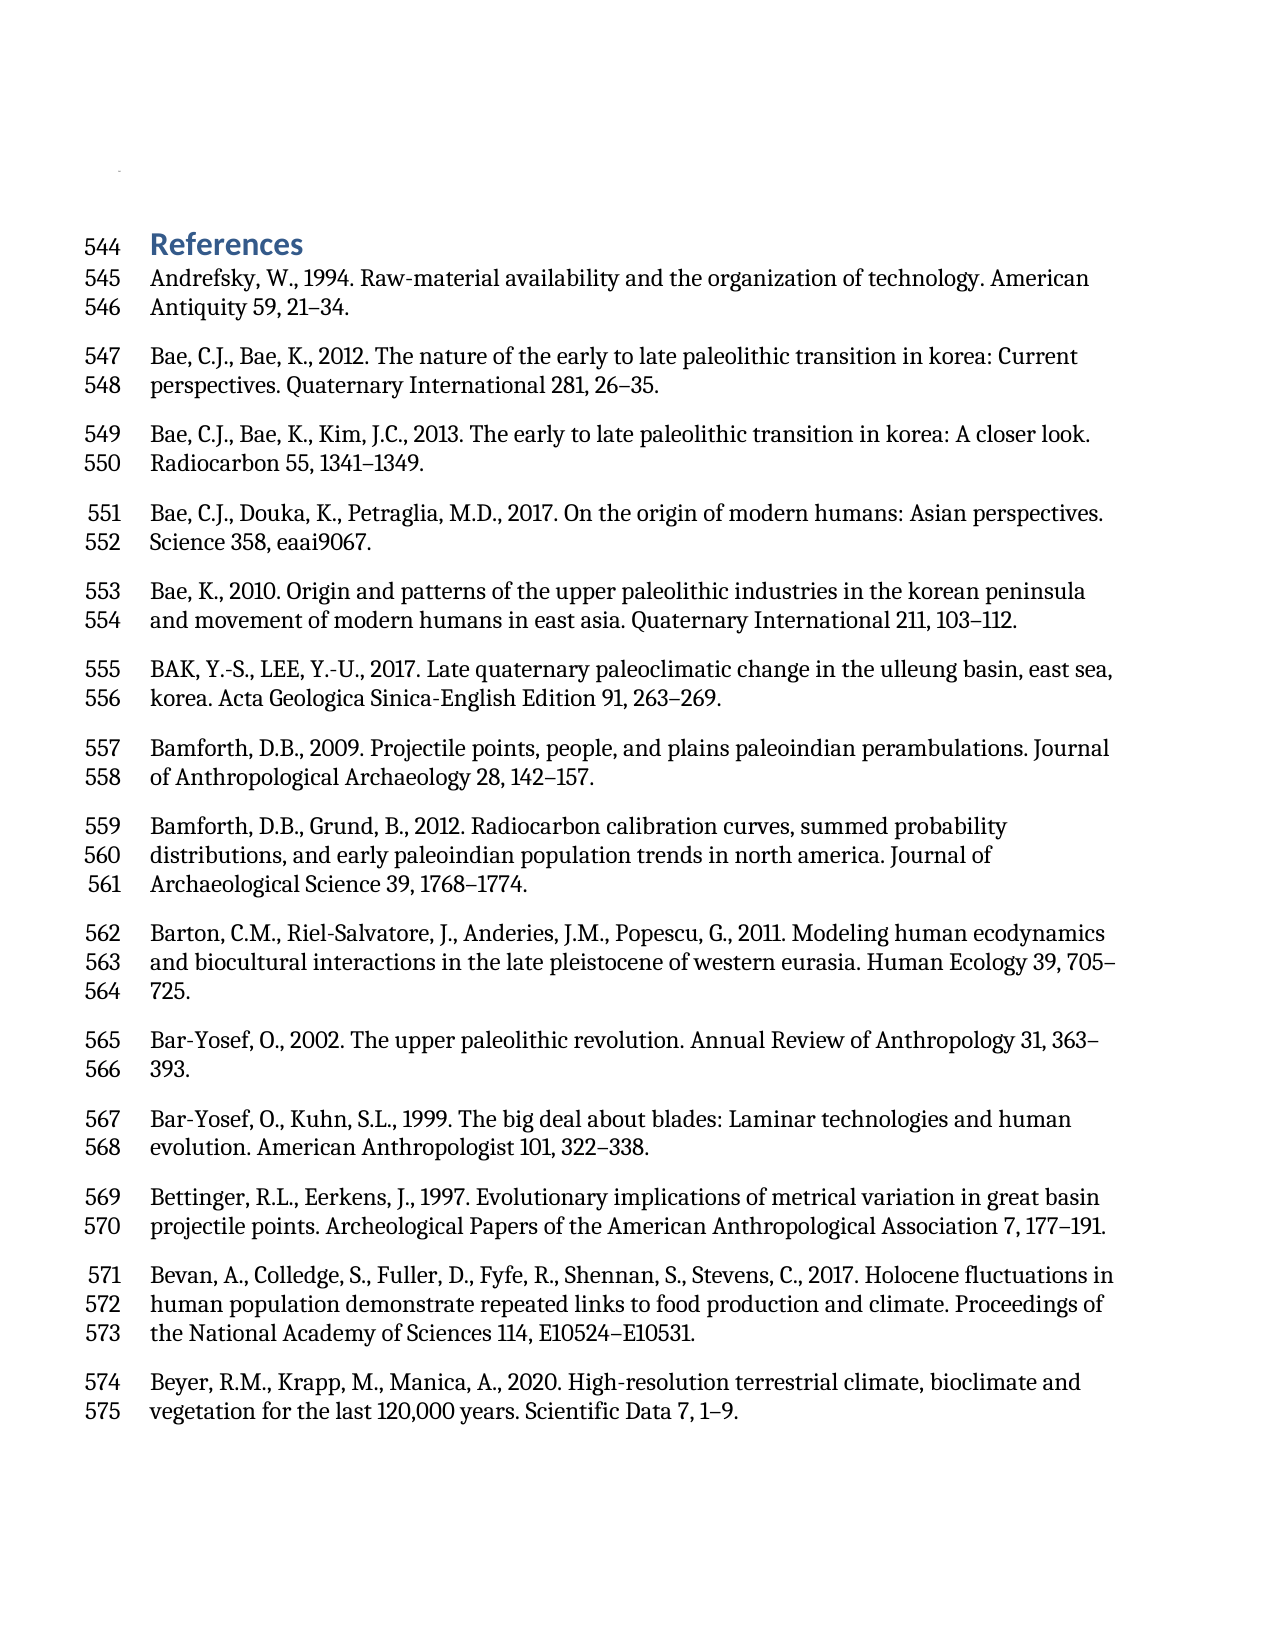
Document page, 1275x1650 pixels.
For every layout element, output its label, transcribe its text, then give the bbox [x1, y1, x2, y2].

text Bae, K., 2010. Origin and patterns of the upper paleolithic industries in the korean peninsula and movement of modern humans in east asia. Quaternary International 211, 103–112. [150, 577, 1125, 634]
text Bettinger, R.L., Eerkens, J., 1997. Evolutionary implications of metrical variation in great basin projectile points. Archeological Papers of the American Anthropological Association 7, 177–191. [150, 1183, 1125, 1240]
text Bae, C.J., Bae, K., Kim, J.C., 2013. The early to late paleolithic transition in korea: A closer look. Radiocarbon 55, 1341–1349. [150, 420, 1125, 478]
text Bae, C.J., Douka, K., Petraglia, M.D., 2017. On the origin of modern humans: Asian perspectives. Science 358, eaai9067. [150, 499, 1125, 556]
text Beyer, R.M., Krapp, M., Manica, A., 2020. High-resolution terrestrial climate, bioclimate and vegetation for the last 120,000 years. Scientific Data 7, 1–9. [150, 1368, 1125, 1426]
subtitle References [150, 223, 1125, 264]
text Bar-Yosef, O., 2002. The upper paleolithic revolution. Annual Review of Anthropology 31, 363–393. [150, 1026, 1125, 1084]
text Bamforth, D.B., 2009. Projectile points, people, and plains paleoindian perambulations. Journal of Anthropological Archaeology 28, 142–157. [150, 734, 1125, 791]
text Barton, C.M., Riel-Salvatore, J., Anderies, J.M., Popescu, G., 2011. Modeling human ecodynamics and biocultural interactions in the late pleistocene of western eurasia. Human Ecology 39, 705–725. [150, 919, 1125, 1005]
text Bevan, A., Colledge, S., Fuller, D., Fyfe, R., Shennan, S., Stevens, C., 2017. Holocene fluctuations in human population demonstrate repeated links to food production and climate. Proceedings of the National Academy of Sciences 114, E10524–E10531. [150, 1261, 1125, 1347]
text Bae, C.J., Bae, K., 2012. The nature of the early to late paleolithic transition in korea: Current perspectives. Quaternary International 281, 26–35. [150, 342, 1125, 399]
text Bamforth, D.B., Grund, B., 2012. Radiocarbon calibration curves, summed probability distributions, and early paleoindian population trends in north america. Journal of Archaeological Science 39, 1768–1774. [150, 812, 1125, 898]
text Bar-Yosef, O., Kuhn, S.L., 1999. The big deal about blades: Laminar technologies and human evolution. American Anthropologist 101, 322–338. [150, 1104, 1125, 1162]
text BAK, Y.-S., LEE, Y.-U., 2017. Late quaternary paleoclimatic change in the ulleung basin, east sea, korea. Acta Geologica Sinica-English Edition 91, 263–269. [150, 655, 1125, 713]
text Andrefsky, W., 1994. Raw-material availability and the organization of technology. American Antiquity 59, 21–34. [150, 264, 1125, 321]
